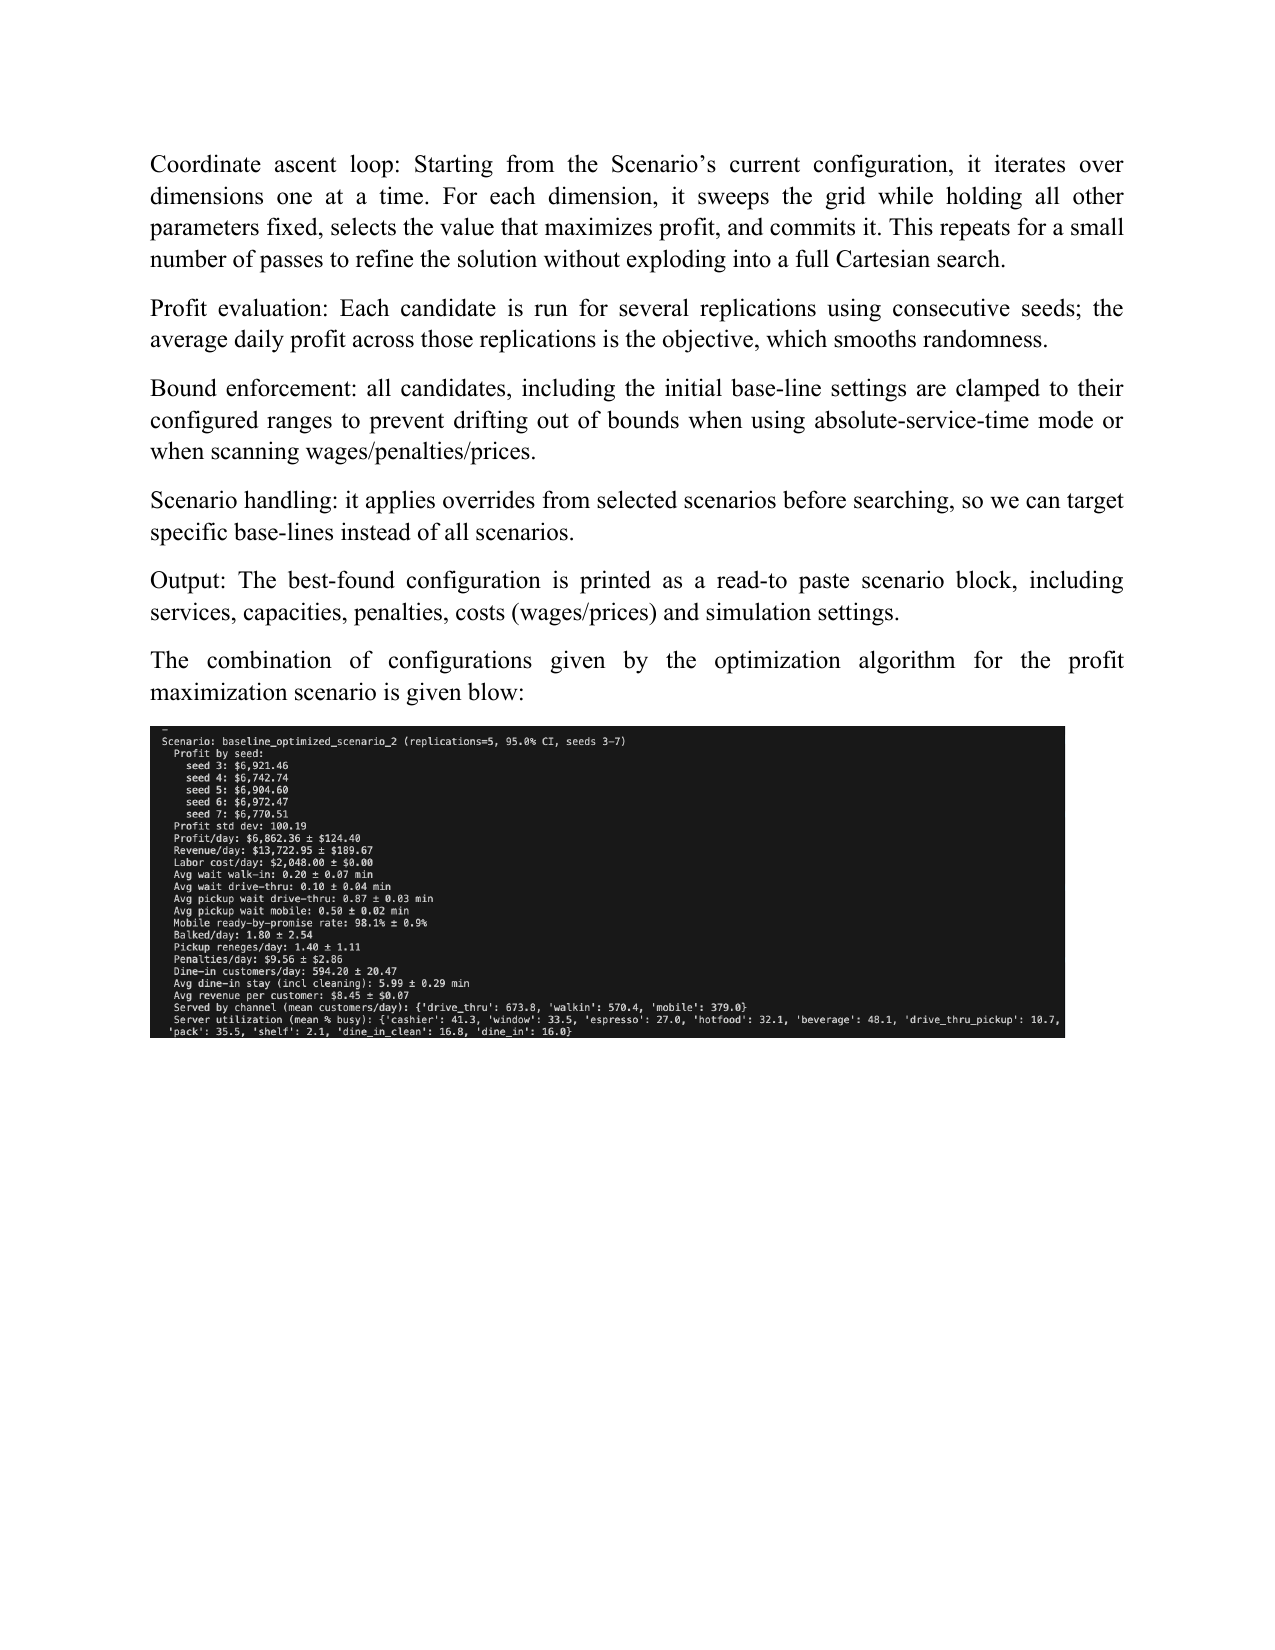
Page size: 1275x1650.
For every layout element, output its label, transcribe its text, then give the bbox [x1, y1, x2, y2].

text Scenario handling: it applies overrides from selected scenarios before searching, so we can target specific base-lines instead of all scenarios. [150, 486, 1125, 545]
text Bound enforcement: all candidates, including the initial base-line settings are clamped to their configured ranges to prevent drifting out of bounds when using absolute-service-time mode or when scanning wages/penalties/prices. [150, 374, 1125, 465]
text Coordinate ascent loop: Starting from the Scenario’s current configuration, it iterates over dimensions one at a time. For each dimension, it sweeps the grid while holding all other parameters fixed, selects the value that maximizes profit, and commits it. This repeats for a small number of passes to refine the solution without exploding into a full Cartesian search. [150, 150, 1125, 273]
text Output: The best-found configuration is printed as a read-to paste scenario block, including services, capacities, penalties, costs (wages/prices) and simulation settings. [150, 566, 1125, 626]
text The combination of configurations given by the optimization algorithm for the profit maximization scenario is given blow: [150, 646, 1125, 706]
text Profit evaluation: Each candidate is run for several replications using consecutive seeds; the average daily profit across those replications is the objective, which smooths randomness. [150, 294, 1125, 353]
picture [150, 726, 1066, 1038]
